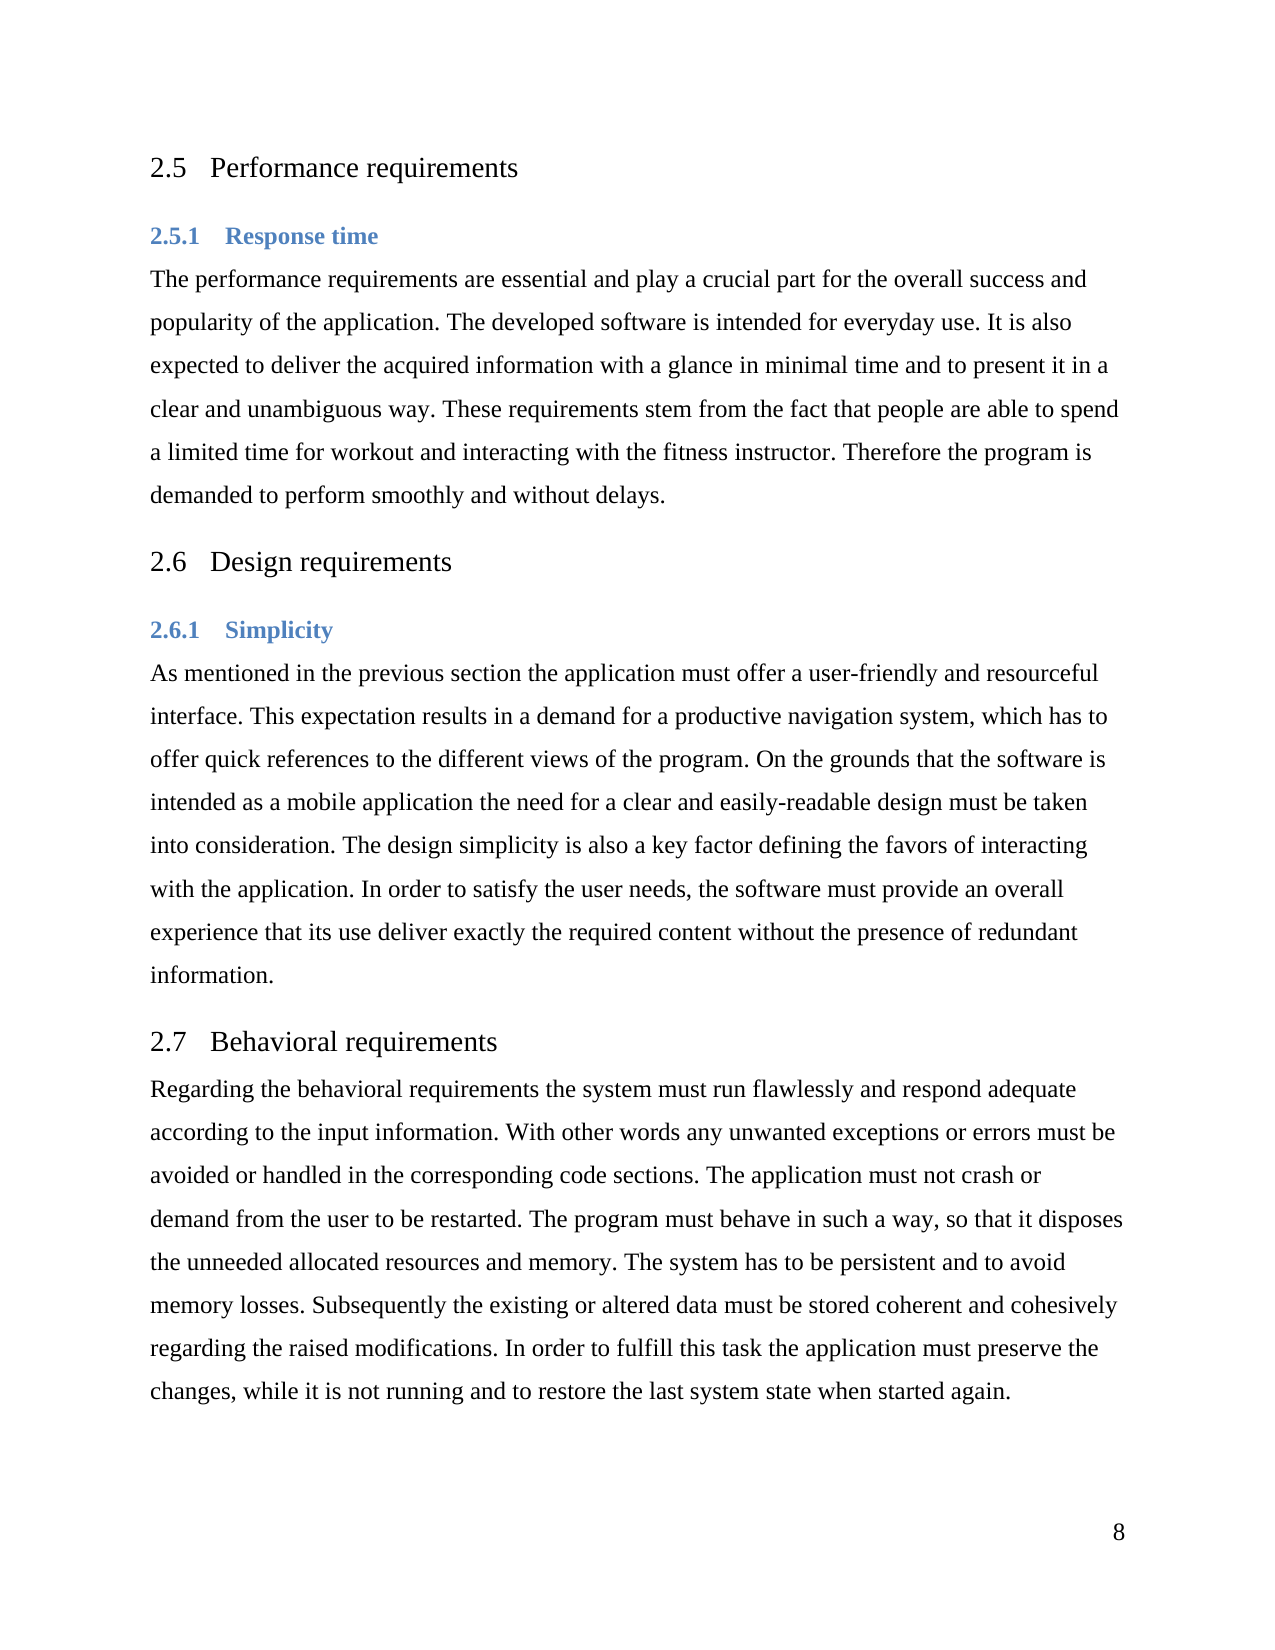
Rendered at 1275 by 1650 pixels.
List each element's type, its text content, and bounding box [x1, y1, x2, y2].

subtitle Simplicity [150, 615, 1125, 644]
subtitle Behavioral requirements [150, 1024, 1125, 1057]
text Regarding the behavioral requirements the system must run flawlessly and respond adequate according to the input information. With other words any unwanted exceptions or errors must be avoided or handled in the corresponding code sections. The application must not crash or demand from the user to be restarted. The program must behave in such a way, so that it disposes the unneeded allocated resources and memory. The system has to be persistent and to avoid memory losses. Subsequently the existing or altered data must be stored coherent and cohesively regarding the raised modifications. In order to fulfill this task the application must preserve the changes, while it is not running and to restore the last system state when started again. [150, 1074, 1125, 1405]
subtitle Design requirements [150, 544, 1125, 577]
text The performance requirements are essential and play a crucial part for the overall success and popularity of the application. The developed software is intended for everyday use. It is also expected to deliver the acquired information with a glance in minimal time and to present it in a clear and unambiguous way. These requirements stem from the fact that people are able to spend a limited time for workout and interacting with the fitness instructor. Therefore the program is demanded to perform smoothly and without delays. [150, 264, 1125, 509]
subtitle Performance requirements [150, 150, 1125, 183]
subtitle Response time [150, 221, 1125, 250]
text As mentioned in the previous section the application must offer a user-friendly and resourceful interface. This expectation results in a demand for a productive navigation system, which has to offer quick references to the different views of the program. On the grounds that the software is intended as a mobile application the need for a clear and easily-readable design must be taken into consideration. The design simplicity is also a key factor defining the favors of interacting with the application. In order to satisfy the user needs, the software must provide an overall experience that its use deliver exactly the required content without the presence of redundant information. [150, 658, 1125, 989]
